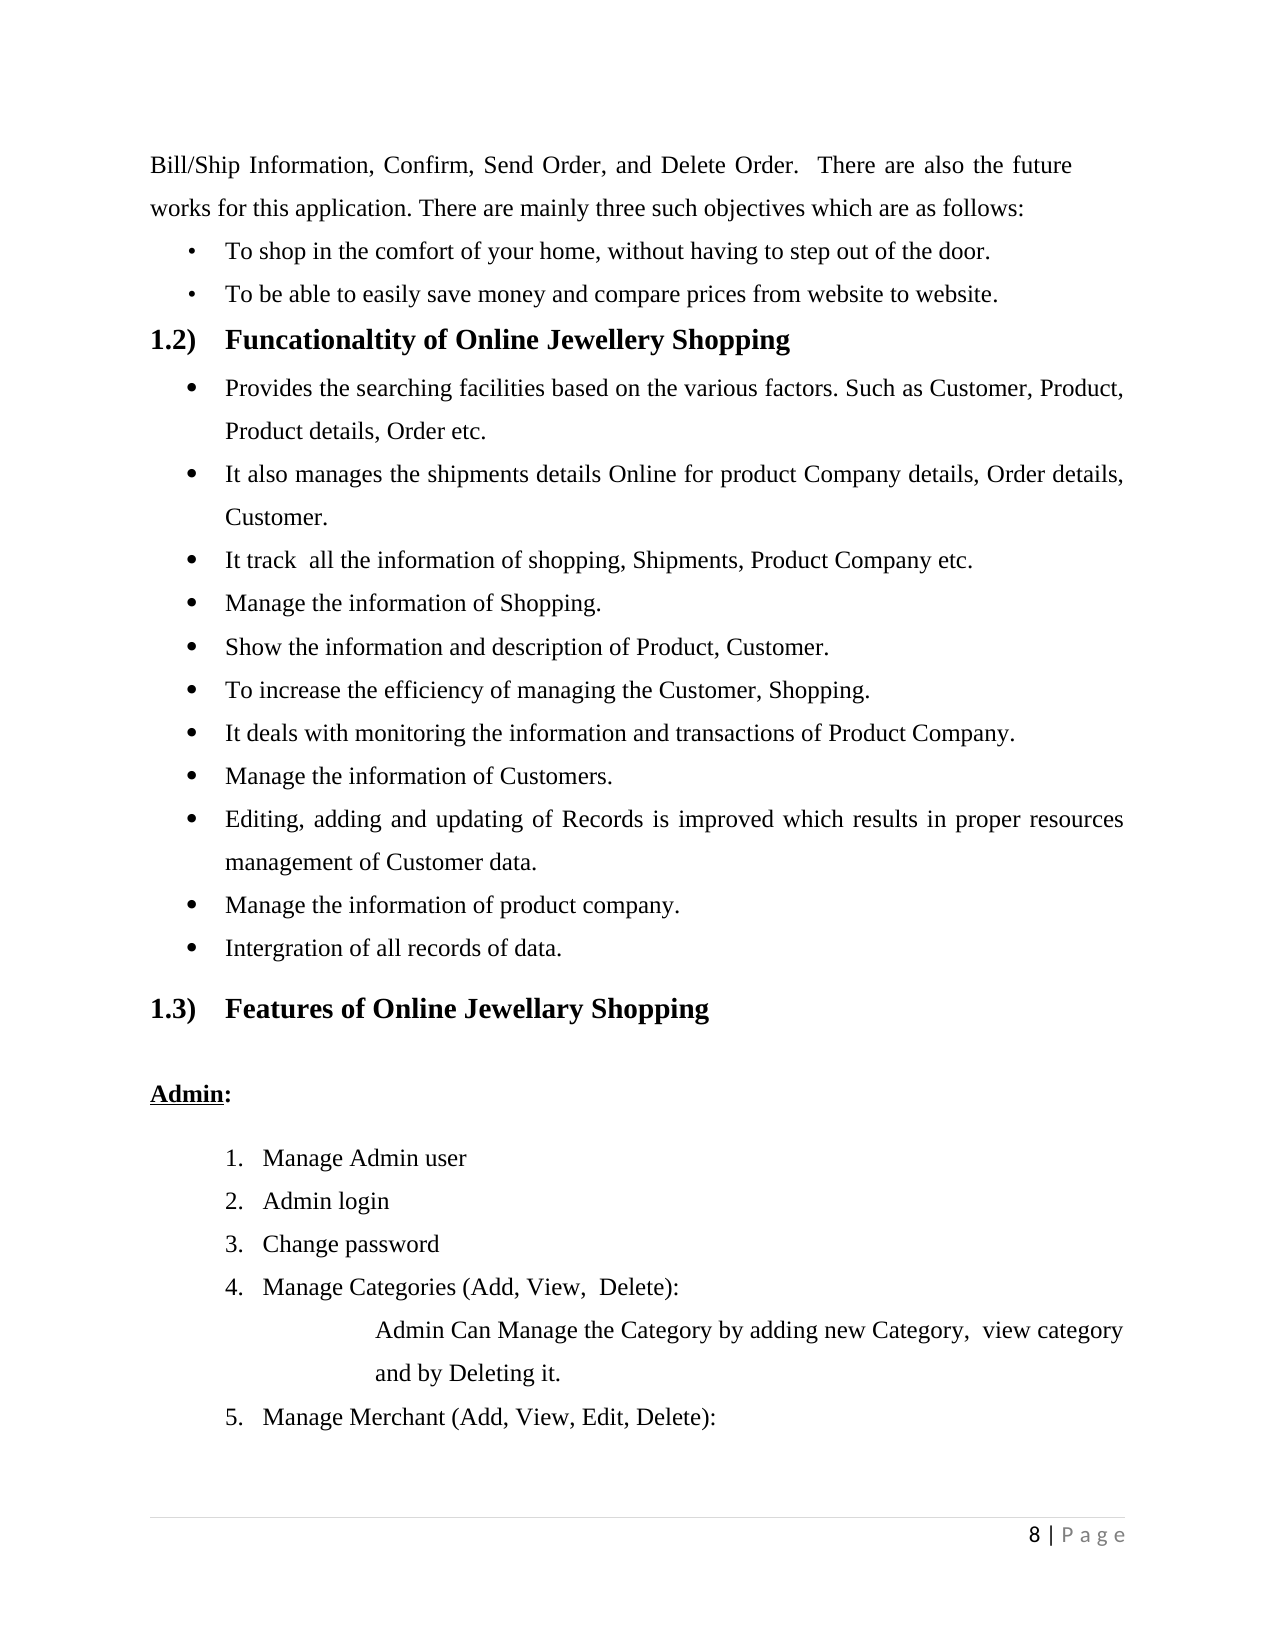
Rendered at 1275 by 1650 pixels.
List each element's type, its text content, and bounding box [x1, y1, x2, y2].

text Admin: [150, 1079, 1125, 1108]
list Change password [225, 1229, 1125, 1258]
list Manage Categories (Add, View, Delete): [225, 1272, 1125, 1301]
list It deals with monitoring the information and transactions of Product Company. [187, 718, 1125, 747]
list It also manages the shipments details Online for product Company details, Order details, Customer. [187, 459, 1125, 531]
list Show the information and description of Product, Customer. [187, 632, 1125, 660]
list To shop in the comfort of your home, without having to step out of the door. [187, 236, 1074, 265]
list Manage the information of Customers. [187, 761, 1125, 790]
list It track all the information of shopping, Shipments, Product Company etc. [187, 545, 1125, 574]
list Features of Online Jewellary Shopping [150, 991, 1125, 1024]
list Editing, adding and updating of Records is improved which results in proper resources management of Customer data. [187, 804, 1125, 876]
list Intergration of all records of data. [187, 933, 1125, 962]
list Provides the searching facilities based on the various factors. Such as Customer, Product, Product details, Order etc. [187, 373, 1125, 445]
list Manage the information of product company. [187, 890, 1125, 919]
list Admin Can Manage the Category by adding new Category, view category and by Deleting it. [375, 1315, 1125, 1387]
list Admin login [225, 1186, 1125, 1215]
list Manage Admin user [225, 1143, 1125, 1172]
list Funcationaltity of Online Jewellery Shopping [150, 322, 1125, 356]
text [150, 150, 1074, 222]
list Manage Merchant (Add, View, Edit, Delete): [225, 1402, 1125, 1430]
list To be able to easily save money and compare prices from website to website. [187, 279, 1074, 308]
list To increase the efficiency of managing the Customer, Shopping. [187, 675, 1125, 703]
list Manage the information of Shopping. [187, 588, 1125, 617]
